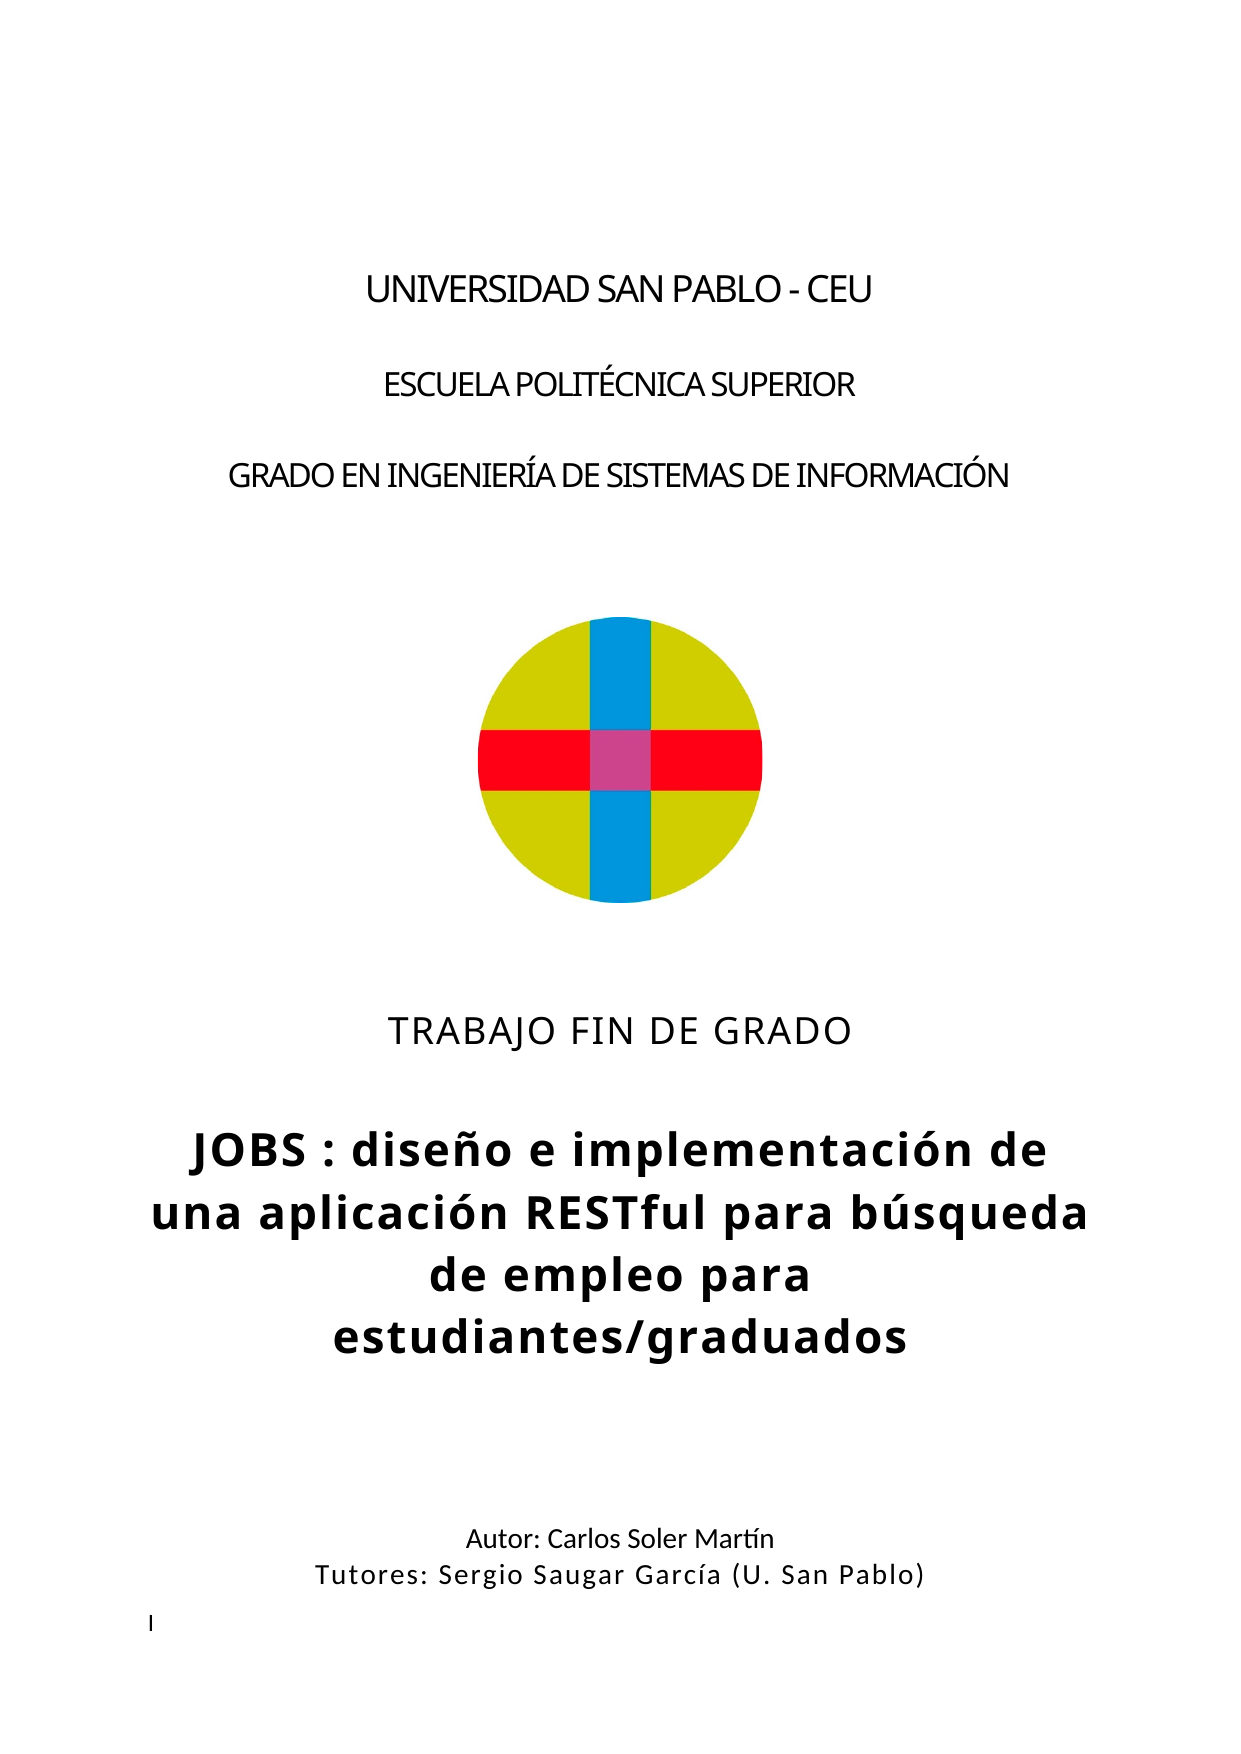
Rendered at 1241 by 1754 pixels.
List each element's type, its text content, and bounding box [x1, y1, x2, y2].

text JOBS : diseño e implementación de una aplicación RESTful para búsqueda de empleo para estudiantes/graduados [148, 1118, 1092, 1367]
text GRADO EN INGENIERÍA DE SISTEMAS DE INFORMACIÓN [148, 452, 1092, 497]
text UNIVERSIDAD SAN PABLO - CEU [148, 262, 1092, 313]
text Autor: Carlos Soler Martín [148, 1520, 1092, 1556]
text TRABAJO FIN DE GRADO [148, 1004, 1092, 1055]
picture [477, 617, 763, 903]
text Tutores: Sergio Saugar García (U. San Pablo) [148, 1556, 1092, 1591]
text ESCUELA POLITÉCNICA SUPERIOR [148, 361, 1092, 407]
